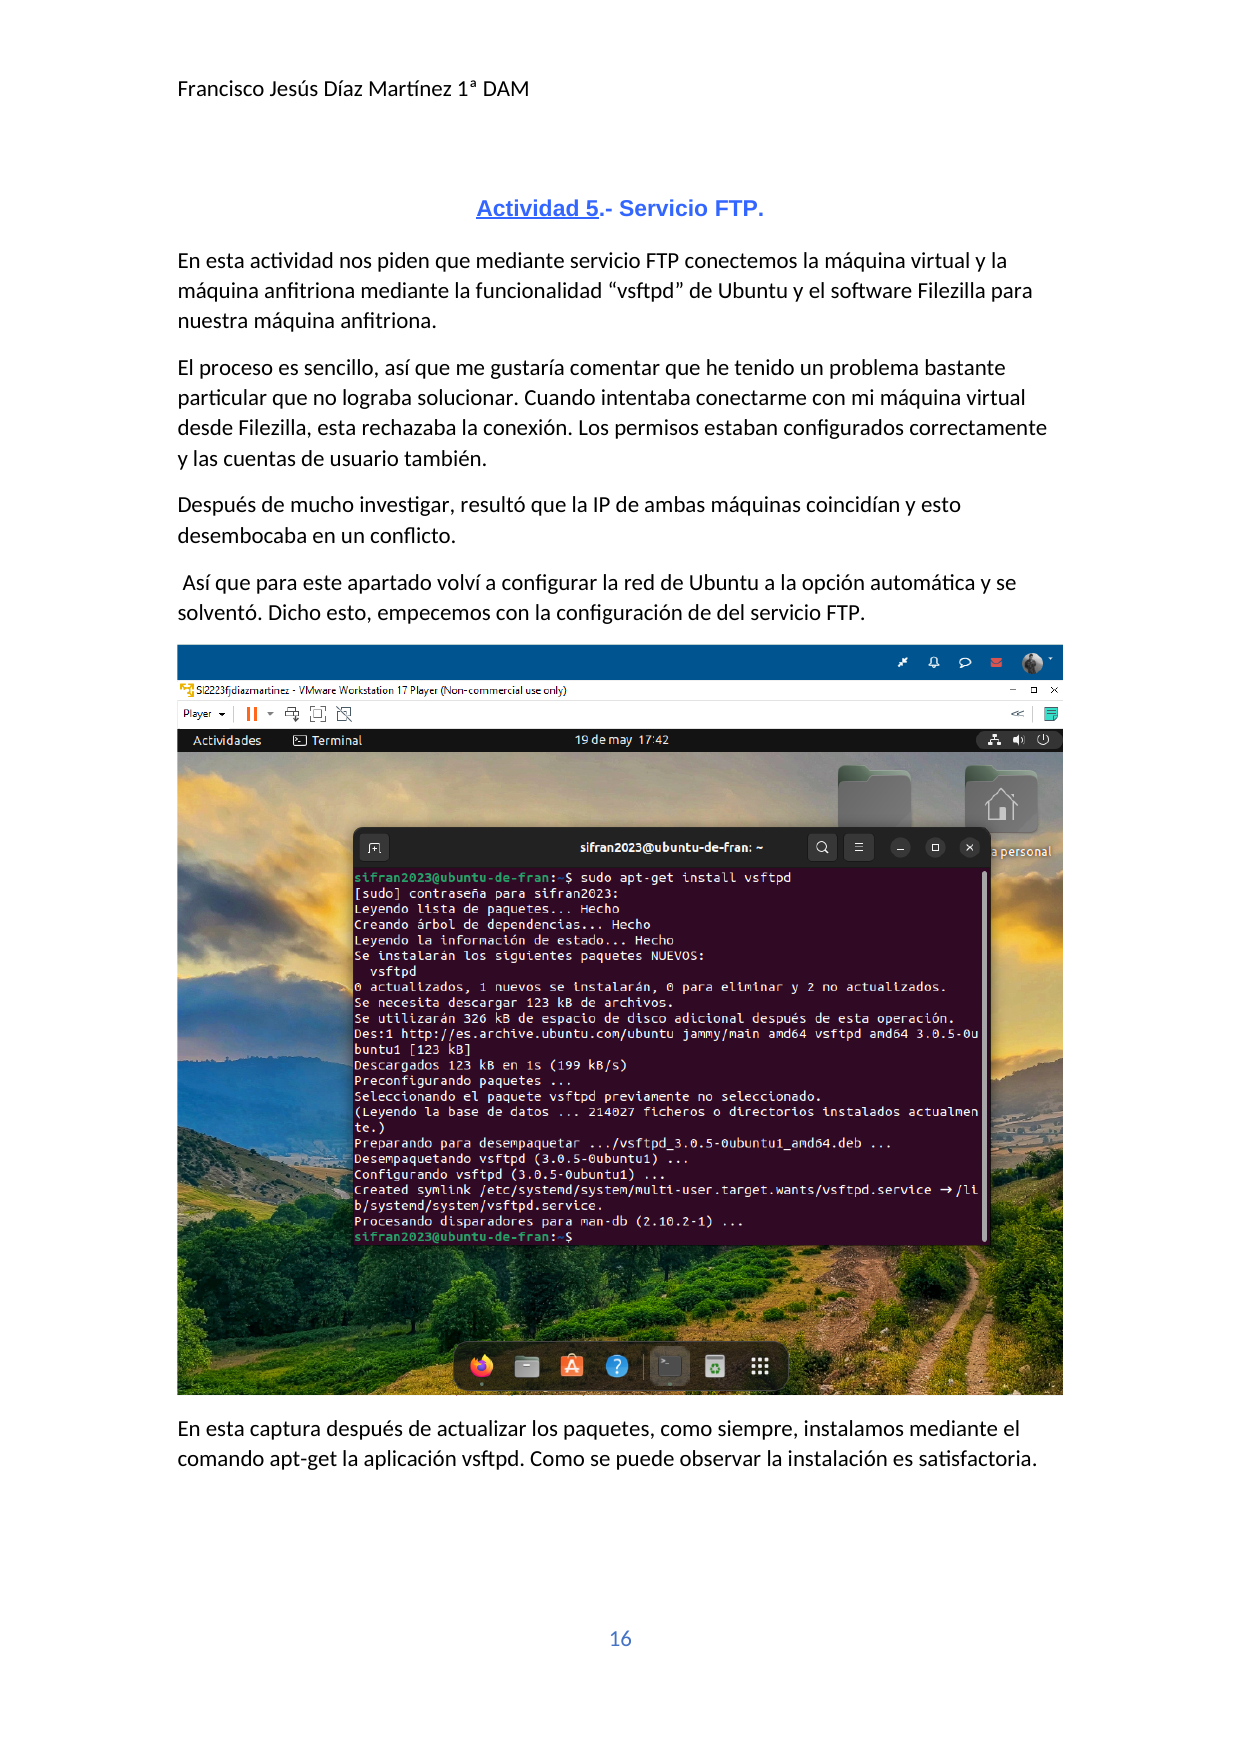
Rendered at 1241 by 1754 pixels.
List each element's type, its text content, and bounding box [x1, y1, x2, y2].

text En esta captura después de actualizar los paquetes, como siempre, instalamos mediante el comando apt-get la aplicación vsftpd. Como se puede observar la instalación es satisfactoria. [177, 1414, 1063, 1473]
text Después de mucho investigar, resultó que la IP de ambas máquinas coincidían y esto desembocaba en un conflicto. [177, 491, 1063, 549]
text Actividad 5.- Servicio FTP. [177, 194, 1063, 221]
text En esta actividad nos piden que mediante servicio FTP conectemos la máquina virtual y la máquina anfitriona mediante la funcionalidad “vsftpd” de Ubuntu y el software Filezilla para nuestra máquina anfitriona. [177, 246, 1063, 334]
picture [177, 644, 1063, 1396]
text El proceso es sencillo, así que me gustaría comentar que he tenido un problema bastante particular que no lograba solucionar. Cuando intentaba conectarme con mi máquina virtual desde Filezilla, esta rechazaba la conexión. Los permisos estaban configurados correctamente y las cuentas de usuario también. [177, 353, 1063, 472]
text Así que para este apartado volví a configurar la red de Ubuntu a la opción automática y se solventó. Dicho esto, empecemos con la configuración de del servicio FTP. [177, 568, 1063, 626]
